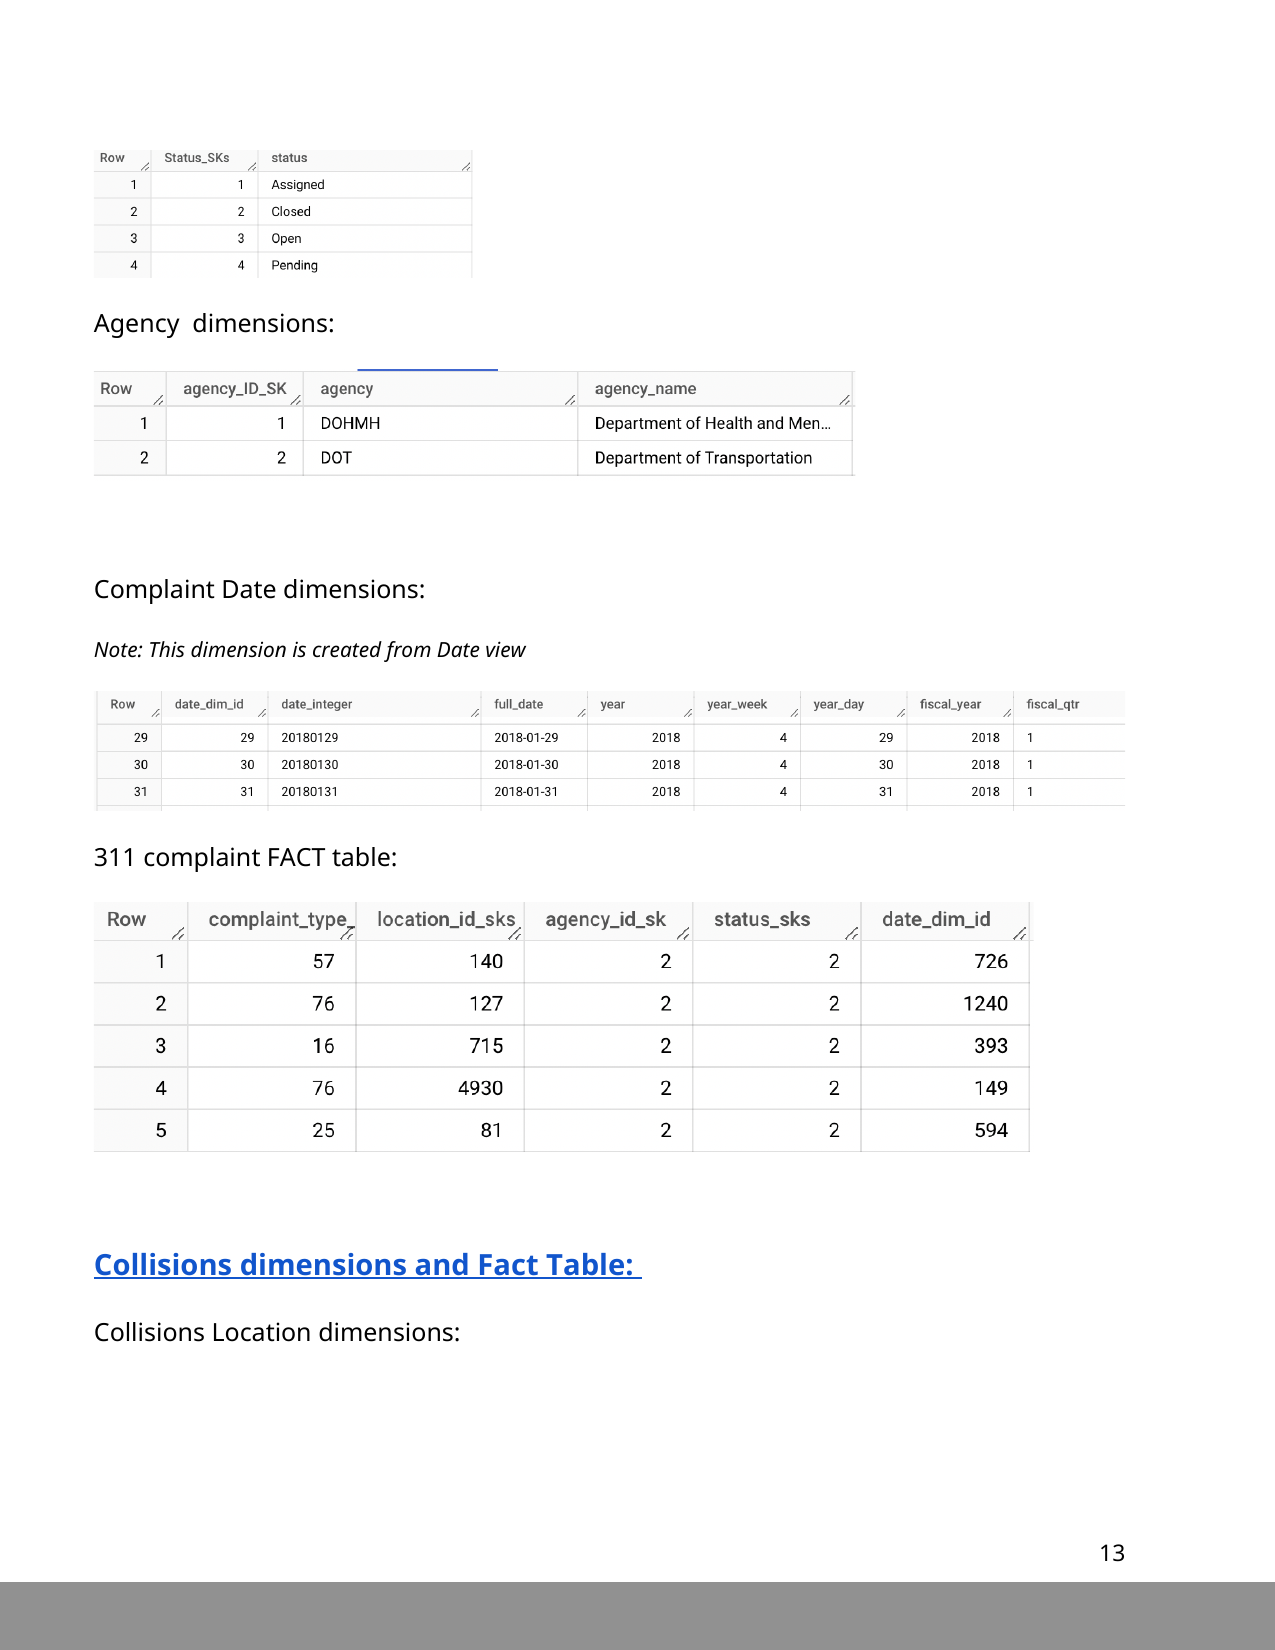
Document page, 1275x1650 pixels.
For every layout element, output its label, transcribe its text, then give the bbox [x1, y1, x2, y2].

picture [93, 369, 856, 481]
text Agency dimensions: [94, 306, 1125, 340]
text 311 complaint FACT table: [94, 839, 1125, 873]
picture [93, 150, 473, 278]
picture [93, 902, 1034, 1152]
picture [93, 691, 1125, 811]
text Collisions Location dimensions: [94, 1314, 1125, 1348]
text Note: This dimension is created from Date view [94, 636, 1125, 664]
subtitle Collisions dimensions and Fact Table: [94, 1244, 1125, 1283]
text Complaint Date dimensions: [94, 572, 1125, 606]
picture [0, 1582, 1275, 1650]
